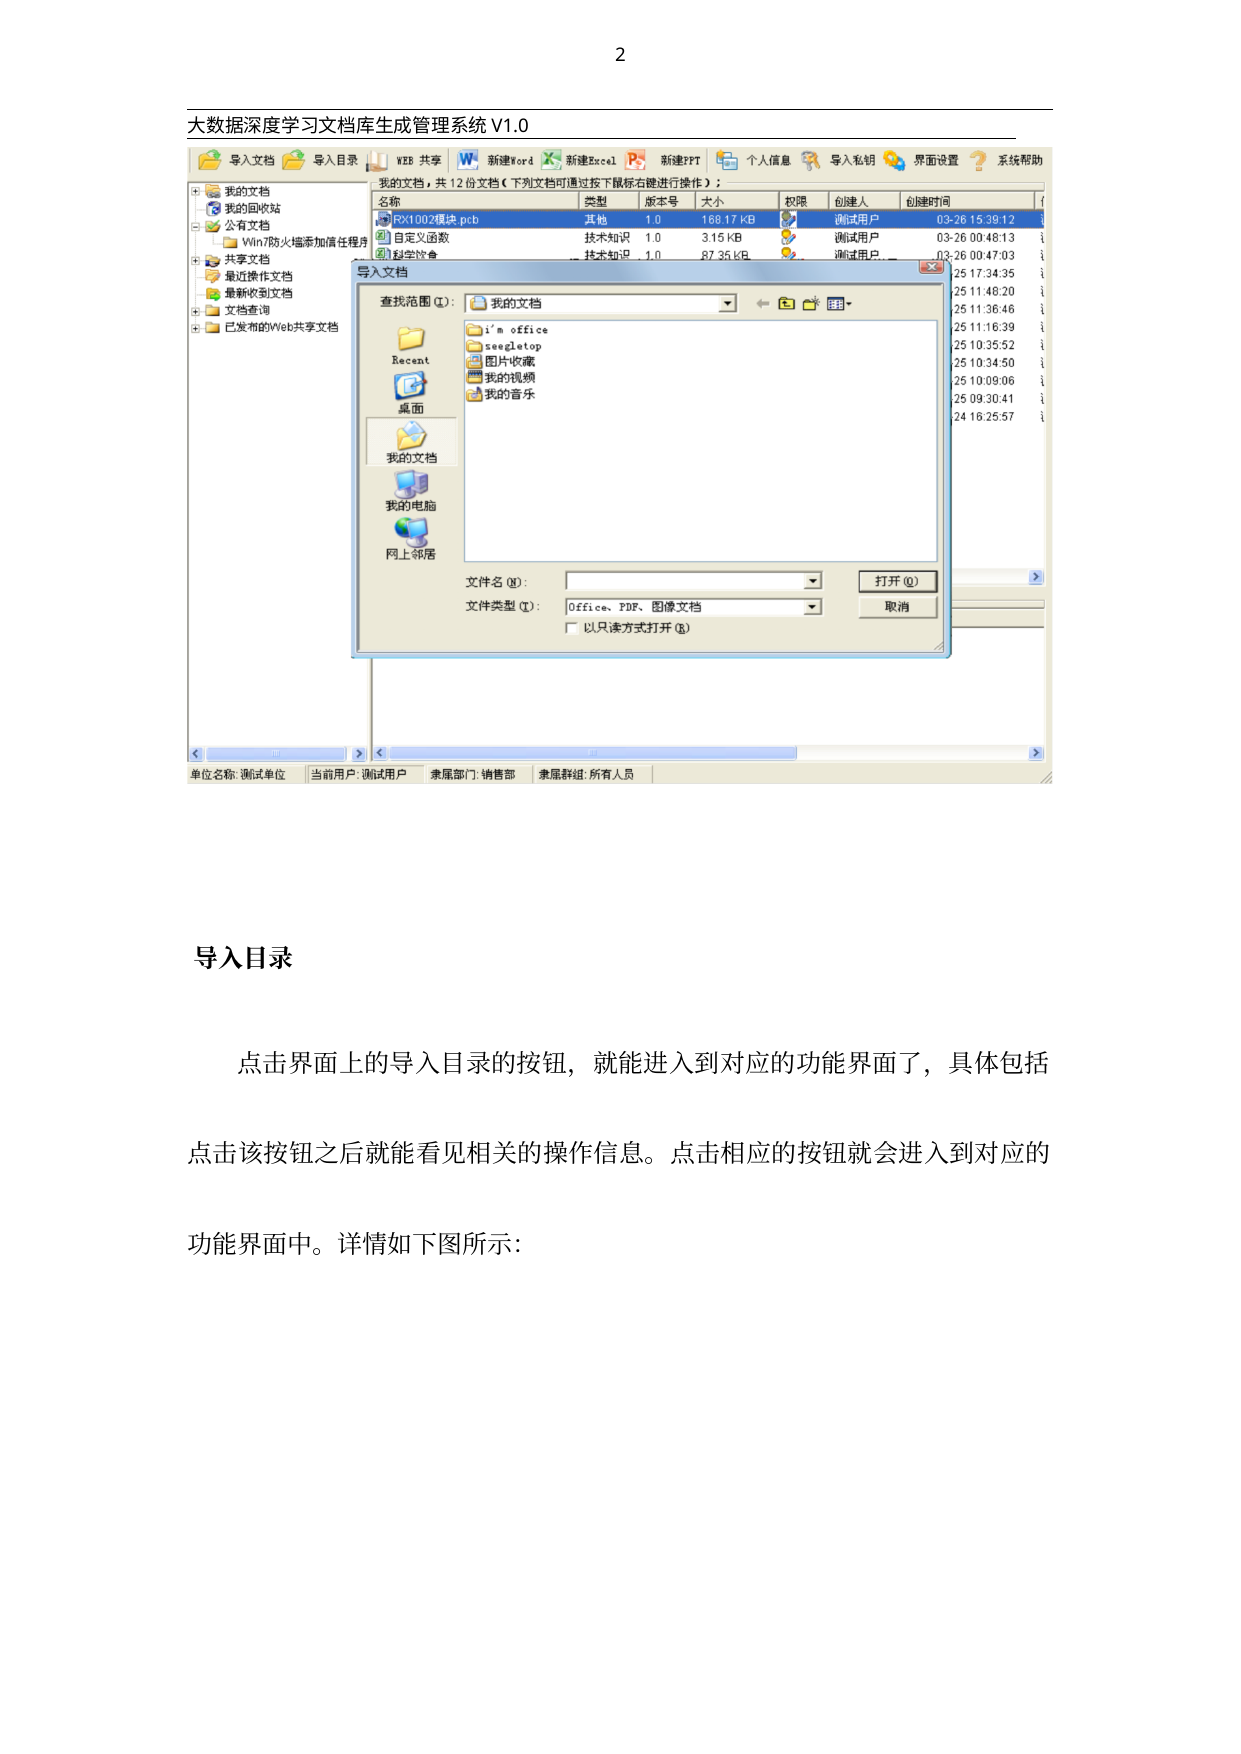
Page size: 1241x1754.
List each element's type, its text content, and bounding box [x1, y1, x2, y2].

text 点击界面上的导入目录的按钮，就能进入到对应的功能界面了，具体包括点击该按钮之后就能看见相关的操作信息。点击相应的按钮就会进入到对应的功能界面中。详情如下图所示： [187, 1032, 1053, 1272]
picture [187, 147, 1053, 784]
subtitle 导入目录 [187, 926, 1053, 986]
